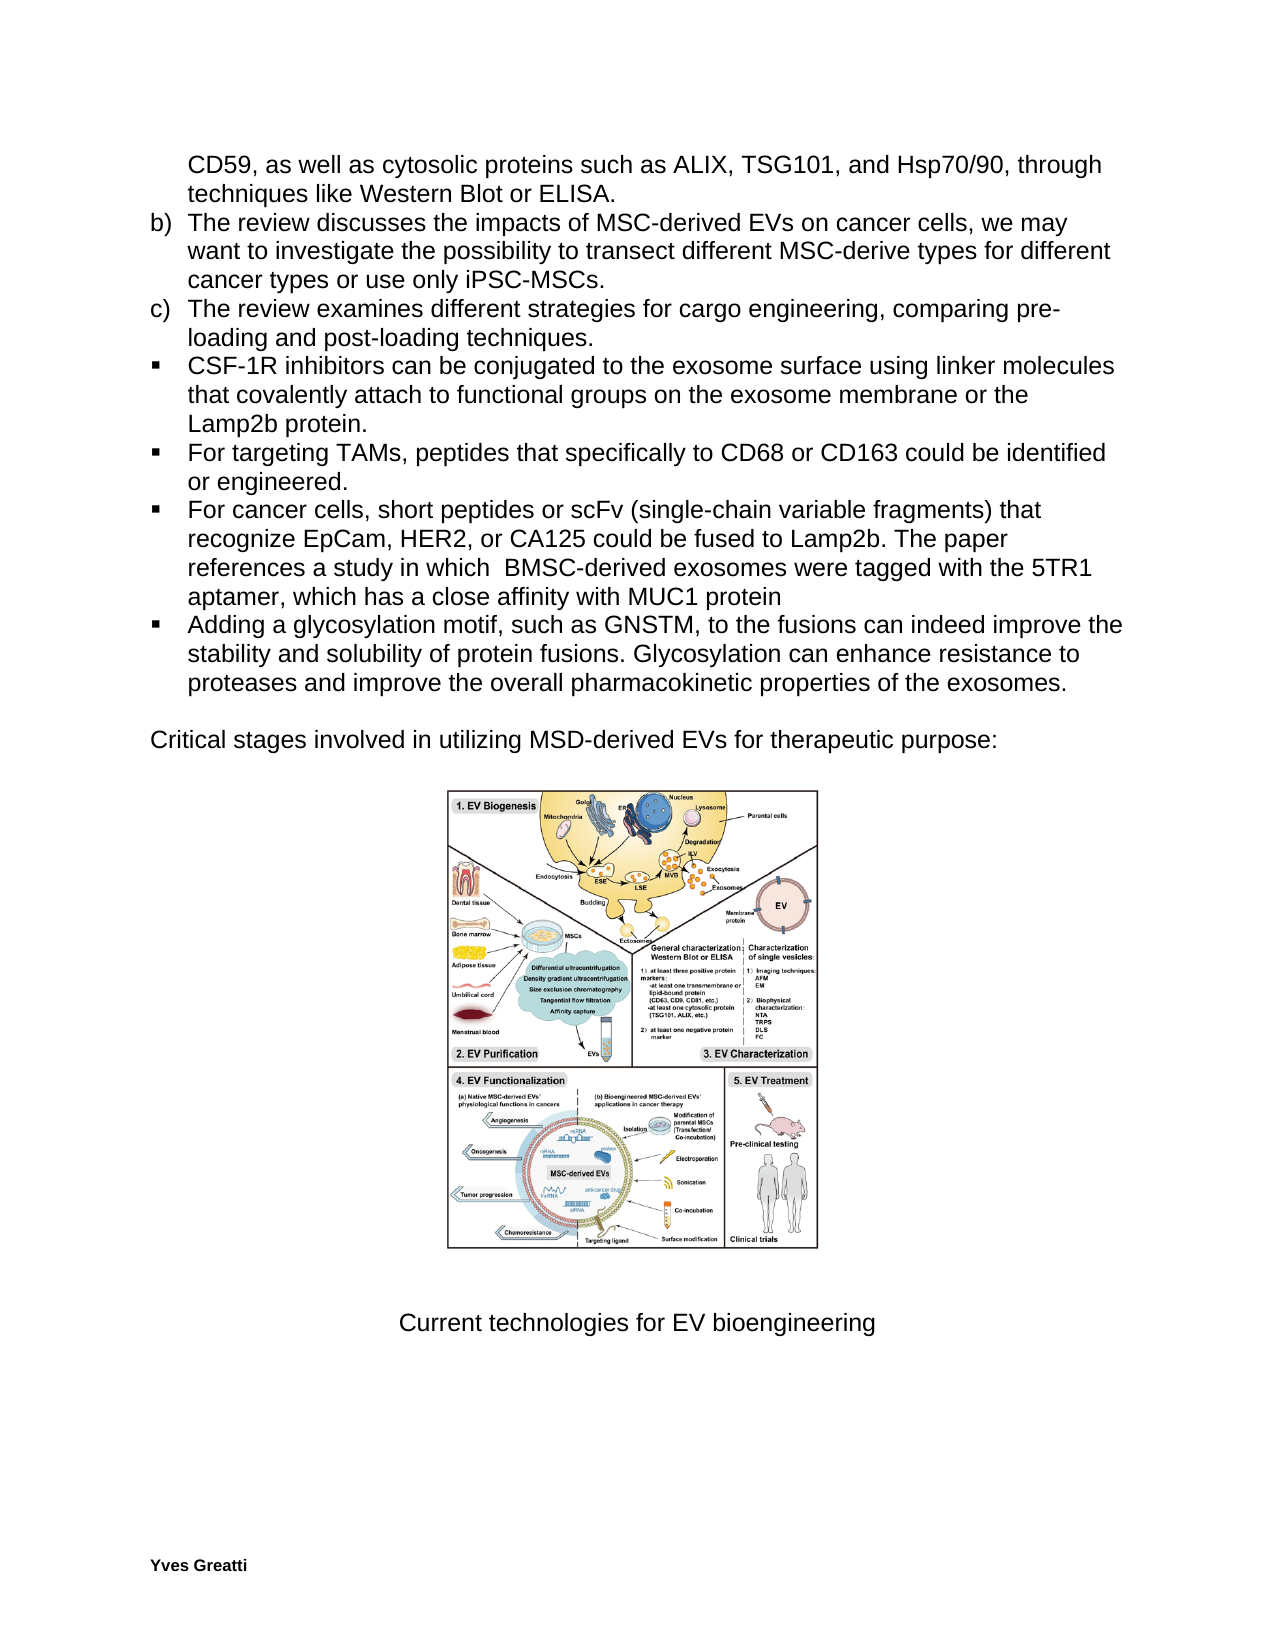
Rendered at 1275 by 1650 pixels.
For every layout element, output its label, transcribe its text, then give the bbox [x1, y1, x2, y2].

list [150, 150, 1125, 207]
list CSF-1R inhibitors can be conjugated to the exosome surface using linker molecules that covalently attach to functional groups on the exosome membrane or the Lamp2b protein. [150, 351, 1125, 438]
list The review discusses the impacts of MSC-derived EVs on cancer cells, we may want to investigate the possibility to transect different MSC-derive types for different cancer types or use only iPSC-MSCs. [150, 207, 1125, 294]
list For targeting TAMs, peptides that specifically to CD68 or CD163 could be identified or engineered. [150, 438, 1125, 495]
text Current technologies for EV bioengineering [150, 1308, 1125, 1336]
list Adding a glycosylation motif, such as GNSTM, to the fusions can indeed improve the stability and solubility of protein fusions. Glycosylation can enhance resistance to proteases and improve the overall pharmacokinetic properties of the exosomes. [150, 610, 1125, 697]
list For cancer cells, short peptides or scFv (single-chain variable fragments) that recognize EpCam, HER2, or CA125 could be fused to Lamp2b. The paper references a study in which BMSC-derived exosomes were tagged with the 5TR1 aptamer, which has a close affinity with MUC1 protein [150, 495, 1125, 610]
text Critical stages involved in utilizing MSD-derived EVs for therapeutic purpose: [150, 725, 1125, 754]
list The review examines different strategies for cargo engineering, comparing pre-loading and post-loading techniques. [150, 294, 1125, 351]
picture [433, 782, 842, 1251]
